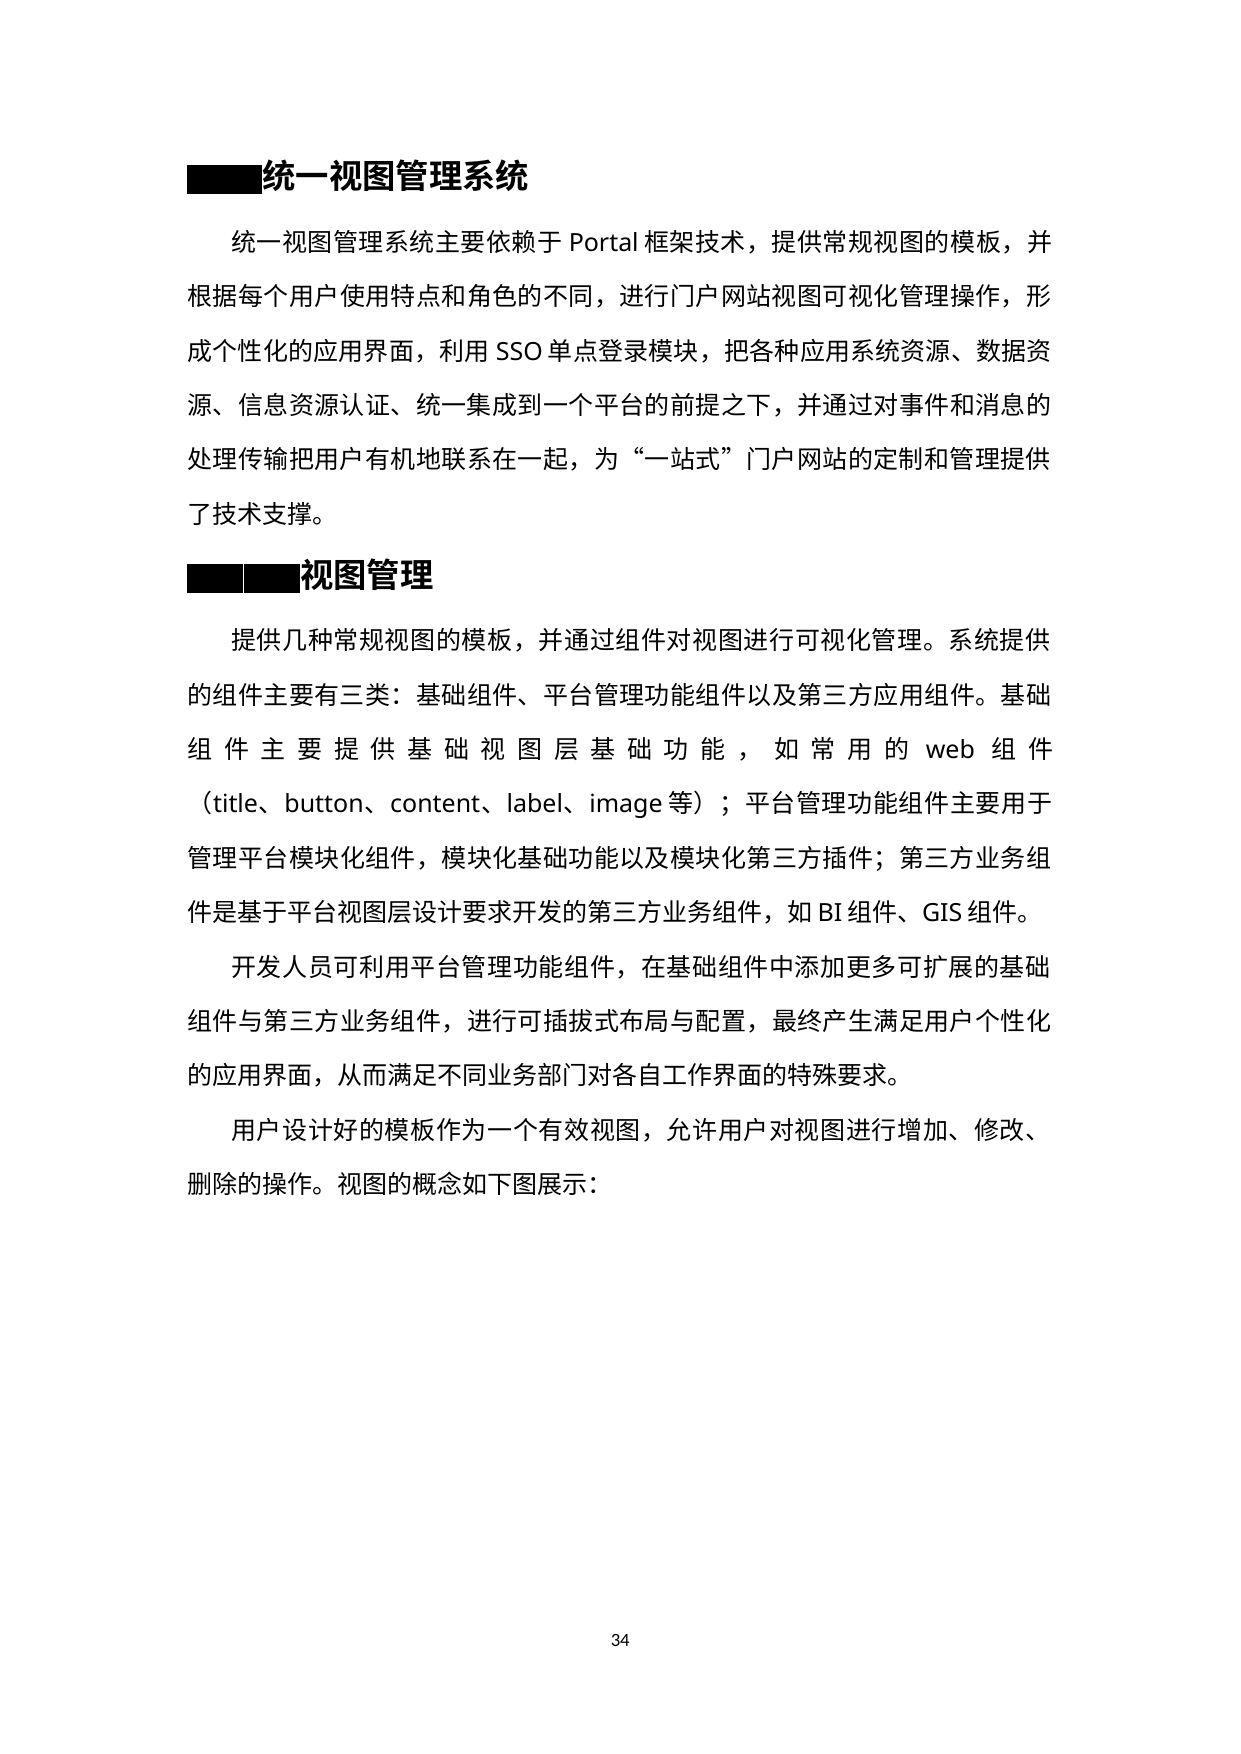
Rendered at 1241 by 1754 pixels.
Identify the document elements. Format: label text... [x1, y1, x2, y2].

text 开发人员可利用平台管理功能组件，在基础组件中添加更多可扩展的基础组件与第三方业务组件，进行可插拔式布局与配置，最终产生满足用户个性化的应用界面，从而满足不同业务部门对各自工作界面的特殊要求。 [187, 947, 1053, 1092]
subtitle 视图管理 [187, 548, 1053, 597]
text 用户设计好的模板作为一个有效视图，允许用户对视图进行增加、修改、删除的操作。视图的概念如下图展示： [187, 1110, 1053, 1201]
text 统一视图管理系统主要依赖于Portal框架技术，提供常规视图的模板，并根据每个用户使用特点和角色的不同，进行门户网站视图可视化管理操作，形成个性化的应用界面，利用SSO单点登录模块，把各种应用系统资源、数据资源、信息资源认证、统一集成到一个平台的前提之下，并通过对事件和消息的处理传输把用户有机地联系在一起，为“一站式”门户网站的定制和管理提供了技术支撑。 [187, 222, 1053, 530]
subtitle 统一视图管理系统 [187, 150, 1053, 198]
text 提供几种常规视图的模板，并通过组件对视图进行可视化管理。系统提供的组件主要有三类：基础组件、平台管理功能组件以及第三方应用组件。基础组件主要提供基础视图层基础功能，如常用的web组件（title、button、content、label、image等）；平台管理功能组件主要用于管理平台模块化组件，模块化基础功能以及模块化第三方插件；第三方业务组件是基于平台视图层设计要求开发的第三方业务组件，如BI组件、GIS组件。 [187, 621, 1053, 929]
